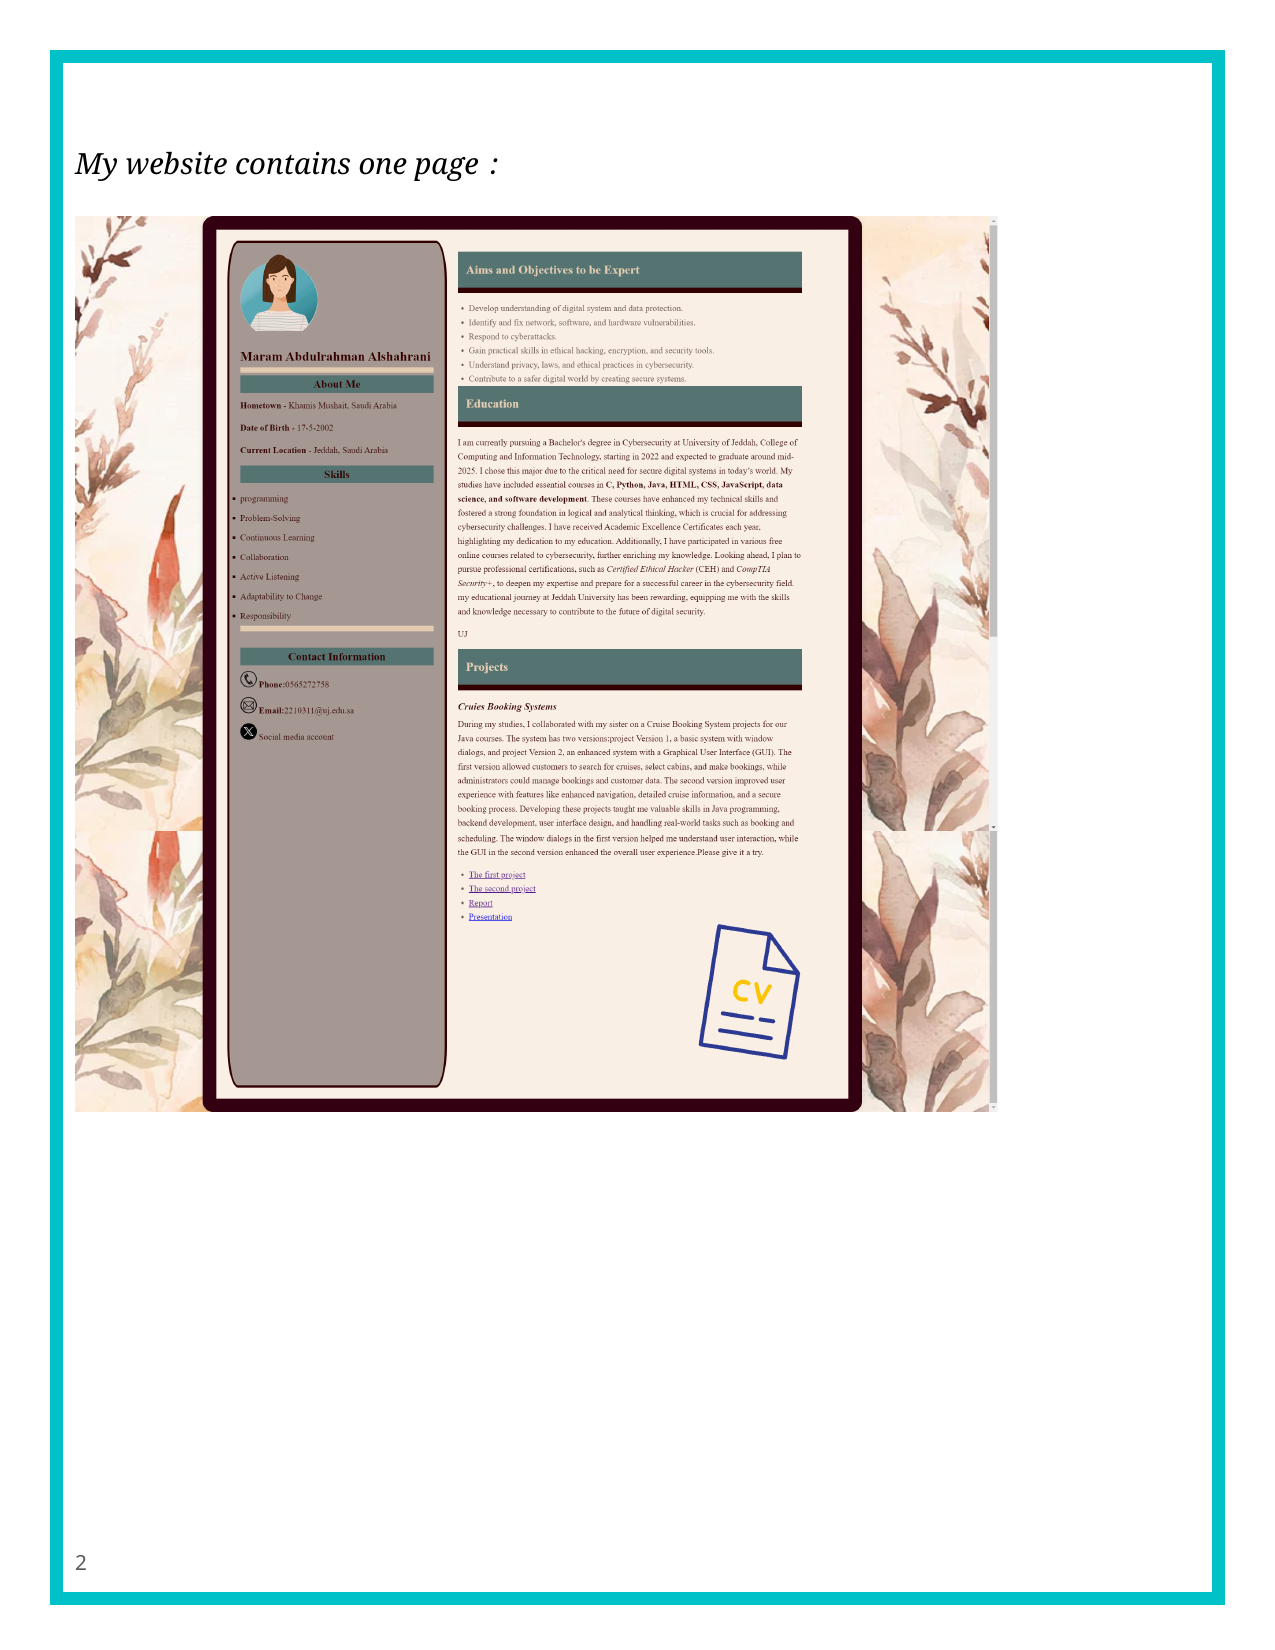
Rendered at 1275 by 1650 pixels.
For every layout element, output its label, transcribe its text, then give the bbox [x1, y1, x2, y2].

picture [75, 216, 998, 1112]
text My website contains one page : [75, 143, 1200, 183]
